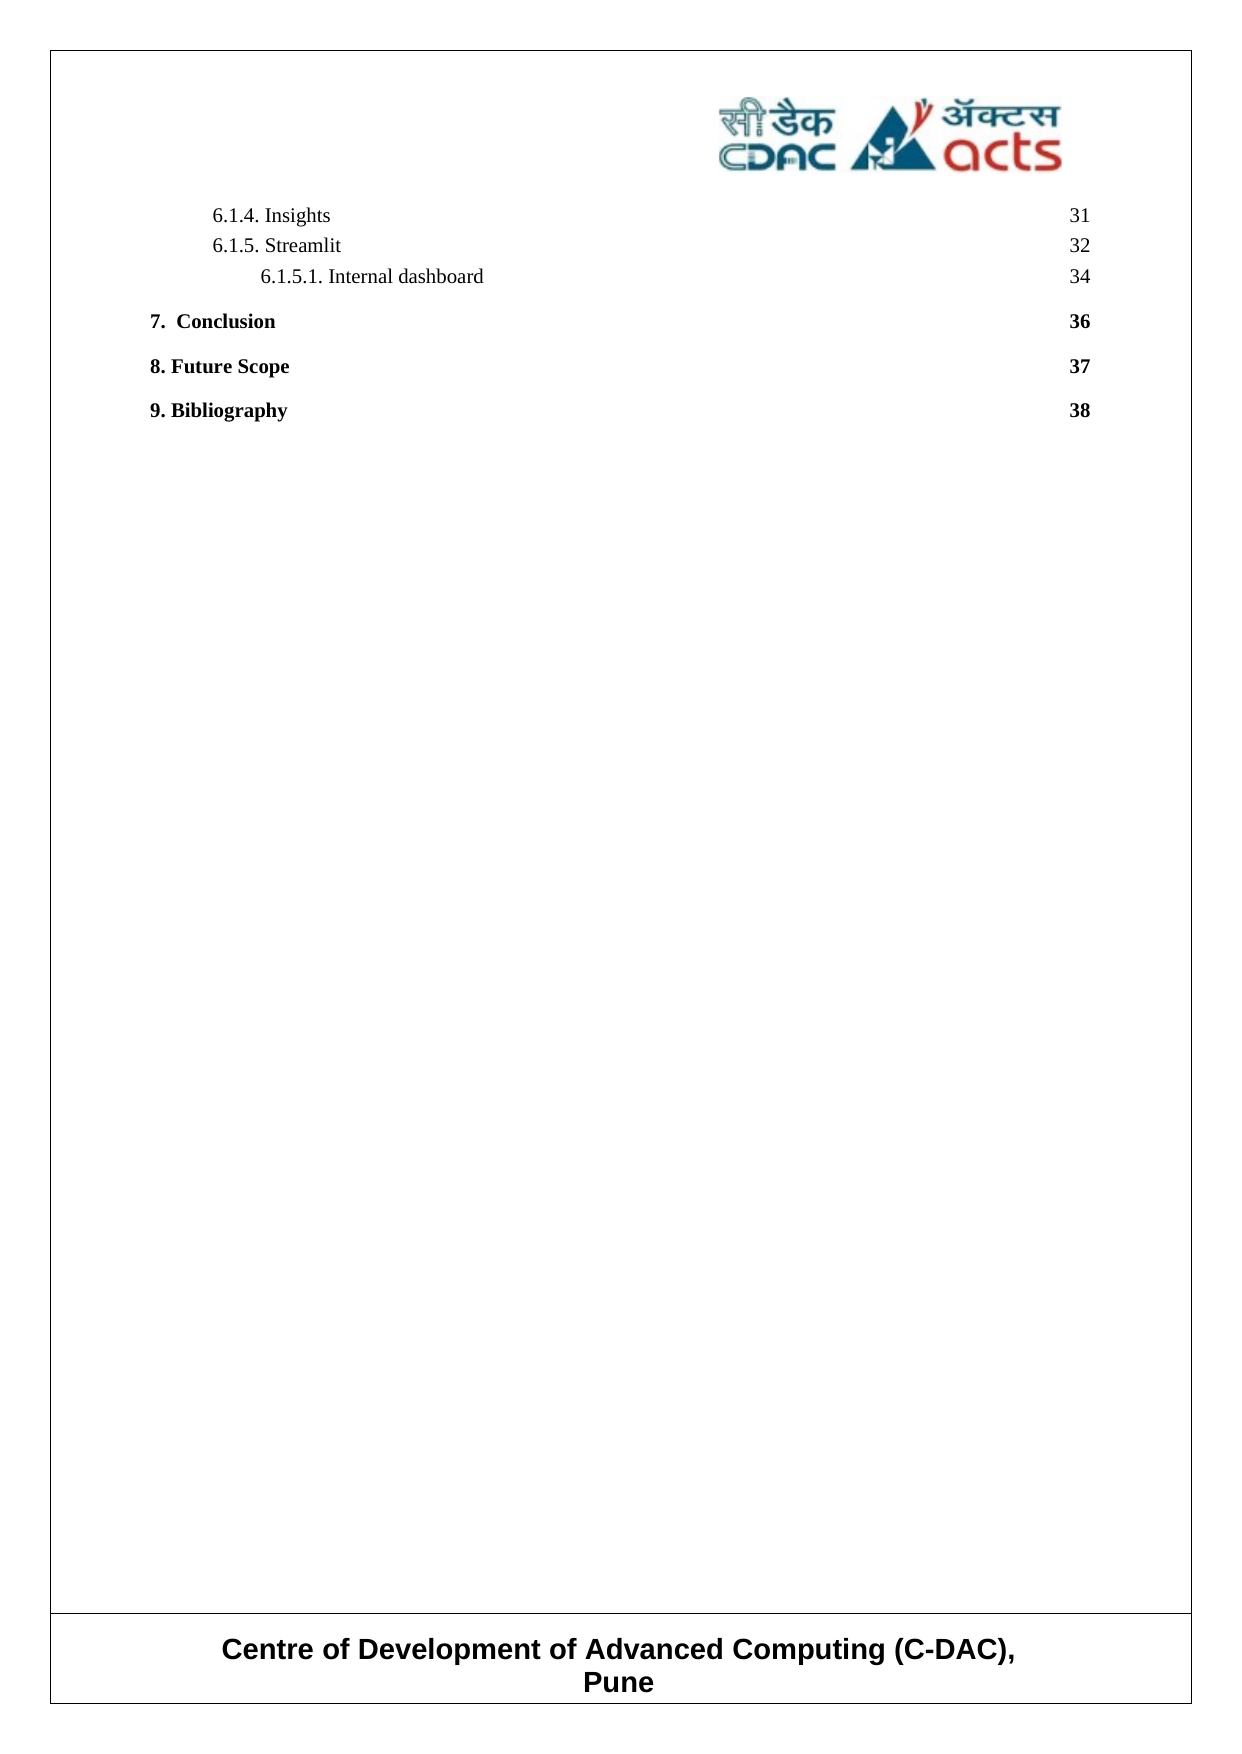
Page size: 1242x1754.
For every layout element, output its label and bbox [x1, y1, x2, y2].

picture [718, 96, 1063, 174]
